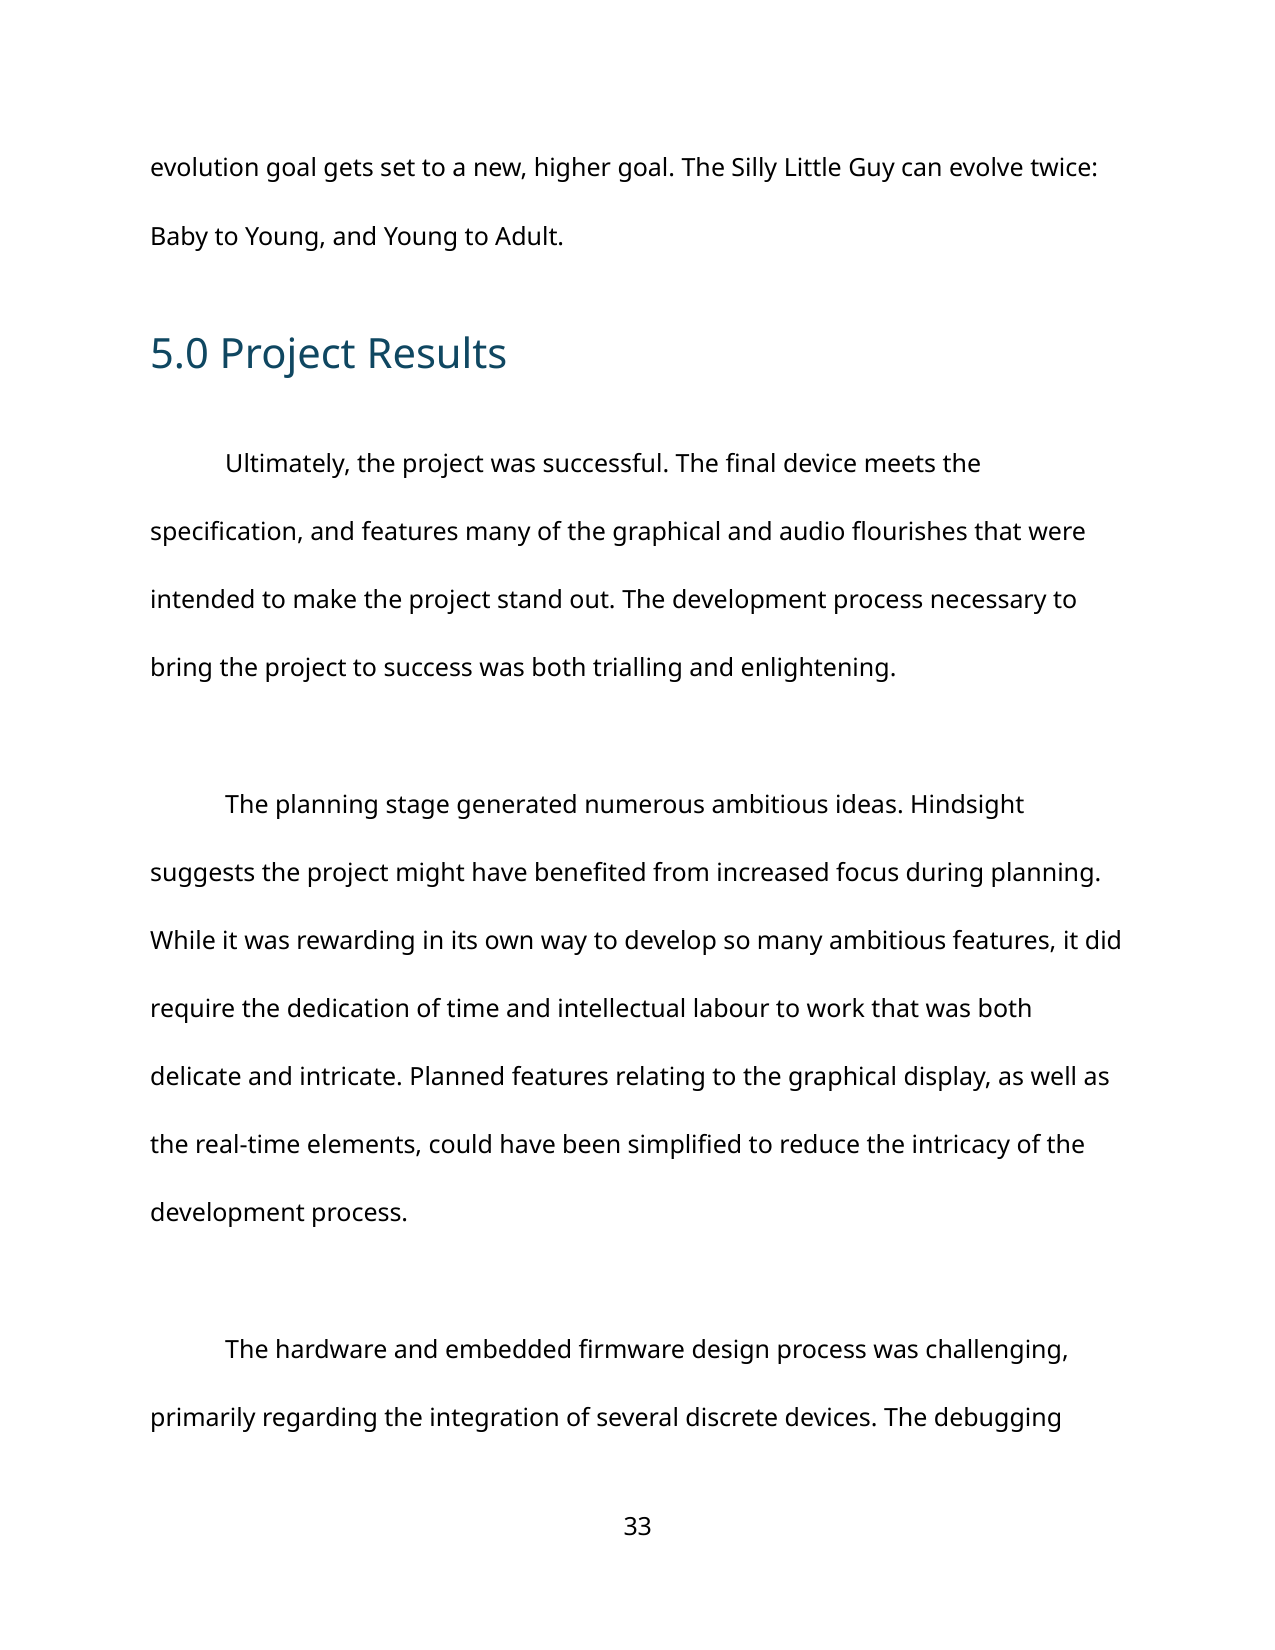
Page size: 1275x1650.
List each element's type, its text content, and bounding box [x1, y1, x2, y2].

subtitle 5.0 Project Results [150, 324, 1125, 381]
text The planning stage generated numerous ambitious ideas. Hindsight suggests the project might have benefited from increased focus during planning. While it was rewarding in its own way to develop so many ambitious features, it did require the dedication of time and intellectual labour to work that was both delicate and intricate. Planned features relating to the graphical display, as well as the real-time elements, could have been simplified to reduce the intricacy of the development process. [150, 786, 1125, 1229]
text Ultimately, the project was successful. The final device meets the specification, and features many of the graphical and audio flourishes that were intended to make the project stand out. The development process necessary to bring the project to success was both trialling and enlightening. [150, 446, 1125, 684]
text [150, 150, 1125, 252]
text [150, 1331, 1125, 1433]
